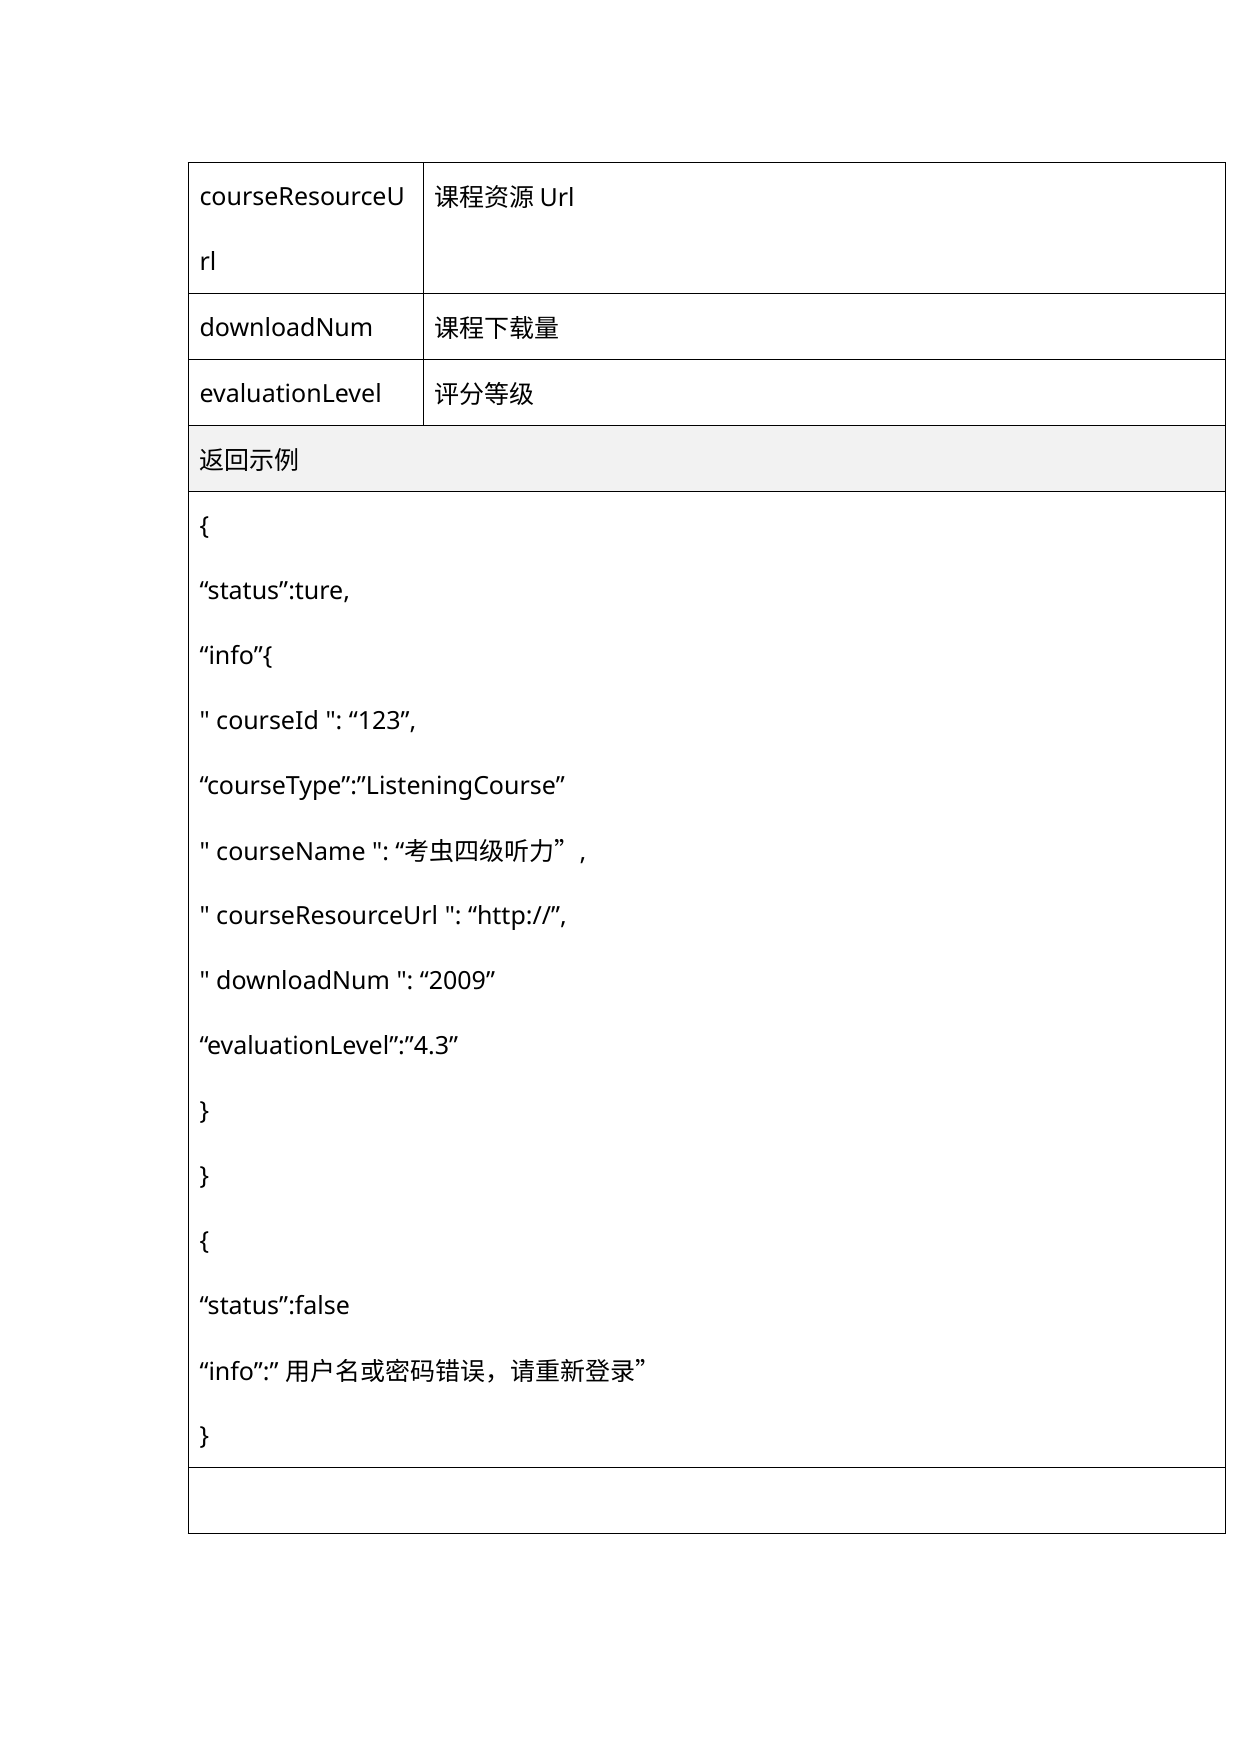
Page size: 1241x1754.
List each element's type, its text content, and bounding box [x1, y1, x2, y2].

table_cell evaluationLevel [189, 360, 423, 425]
table_cell 课程资源Url [424, 163, 1225, 293]
table_cell 返回示例 [189, 426, 1225, 491]
table_cell { “status”:ture, “info”{ " courseId ": “123”, “courseType”:”ListeningCourse” " courseName ": “考虫四级听力”, " courseResourceUrl ": “http://”, " downloadNum ": “2009” “evaluationLevel”:”4.3” } } { “status”:false “info”:” 用户名或密码错误，请重新登录” } [189, 492, 1225, 1467]
table_cell [189, 1468, 1225, 1533]
table_cell 评分等级 [424, 360, 1225, 425]
table_cell downloadNum [189, 294, 423, 359]
table_cell courseResourceUrl [189, 163, 423, 293]
table_cell 课程下载量 [424, 294, 1225, 359]
